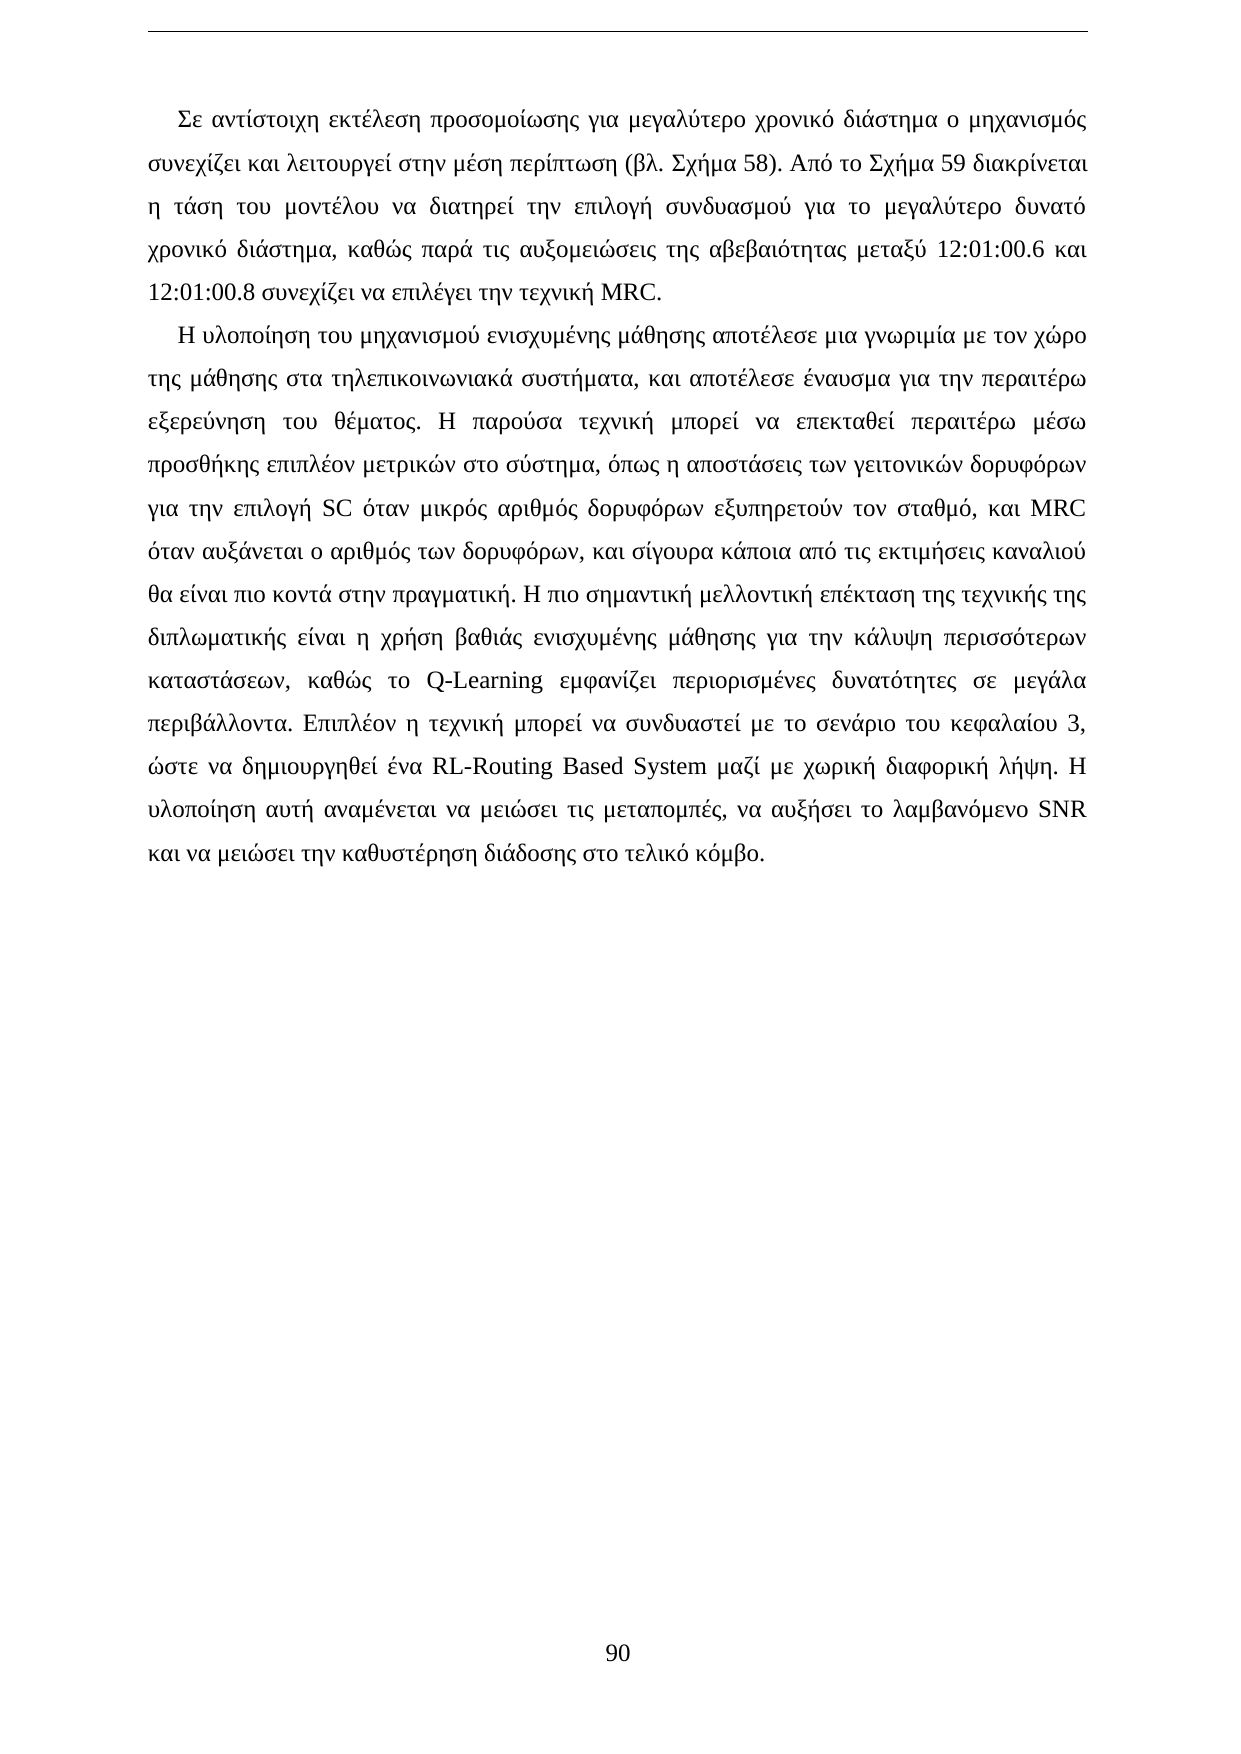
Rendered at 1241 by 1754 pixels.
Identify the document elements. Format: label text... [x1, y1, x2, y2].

text Σε αντίστοιχη εκτέλεση προσομοίωσης για μεγαλύτερο χρονικό διάστημα ο μηχανισμός συνεχίζει και λειτουργεί στην μέση περίπτωση (βλ. Σχήμα 58). Από το Σχήμα 59 διακρίνεται η τάση του μοντέλου να διατηρεί την επιλογή συνδυασμού για το μεγαλύτερο δυνατό χρονικό διάστημα, καθώς παρά τις αυξομειώσεις της αβεβαιότητας μεταξύ 12:01:00.6 και 12:01:00.8 συνεχίζει να επιλέγει την τεχνική MRC. [148, 104, 1088, 306]
text Η υλοποίηση του μηχανισμού ενισχυμένης μάθησης αποτέλεσε μια γνωριμία με τον χώρο της μάθησης στα τηλεπικοινωνιακά συστήματα, και αποτέλεσε έναυσμα για την περαιτέρω εξερεύνηση του θέματος. Η παρούσα τεχνική μπορεί να επεκταθεί περαιτέρω μέσω προσθήκης επιπλέον μετρικών στο σύστημα, όπως η αποστάσεις των γειτονικών δορυφόρων για την επιλογή SC όταν μικρός αριθμός δορυφόρων εξυπηρετούν τον σταθμό, και MRC όταν αυξάνεται ο αριθμός των δορυφόρων, και σίγουρα κάποια από τις εκτιμήσεις καναλιού θα είναι πιο κοντά στην πραγματική. Η πιο σημαντική μελλοντική επέκταση της τεχνικής της διπλωματικής είναι η χρήση βαθιάς ενισχυμένης μάθησης για την κάλυψη περισσότερων καταστάσεων, καθώς το Q-Learning εμφανίζει περιορισμένες δυνατότητες σε μεγάλα περιβάλλοντα. Επιπλέον η τεχνική μπορεί να συνδυαστεί με το σενάριο του κεφαλαίου 3, ώστε να δημιουργηθεί ένα RL-Routing Based System μαζί με χωρική διαφορική λήψη. Η υλοποίηση αυτή αναμένεται να μειώσει τις μεταπομπές, να αυξήσει το λαμβανόμενο SNR και να μειώσει την καθυστέρηση διάδοσης στο τελικό κόμβο. [148, 320, 1088, 866]
